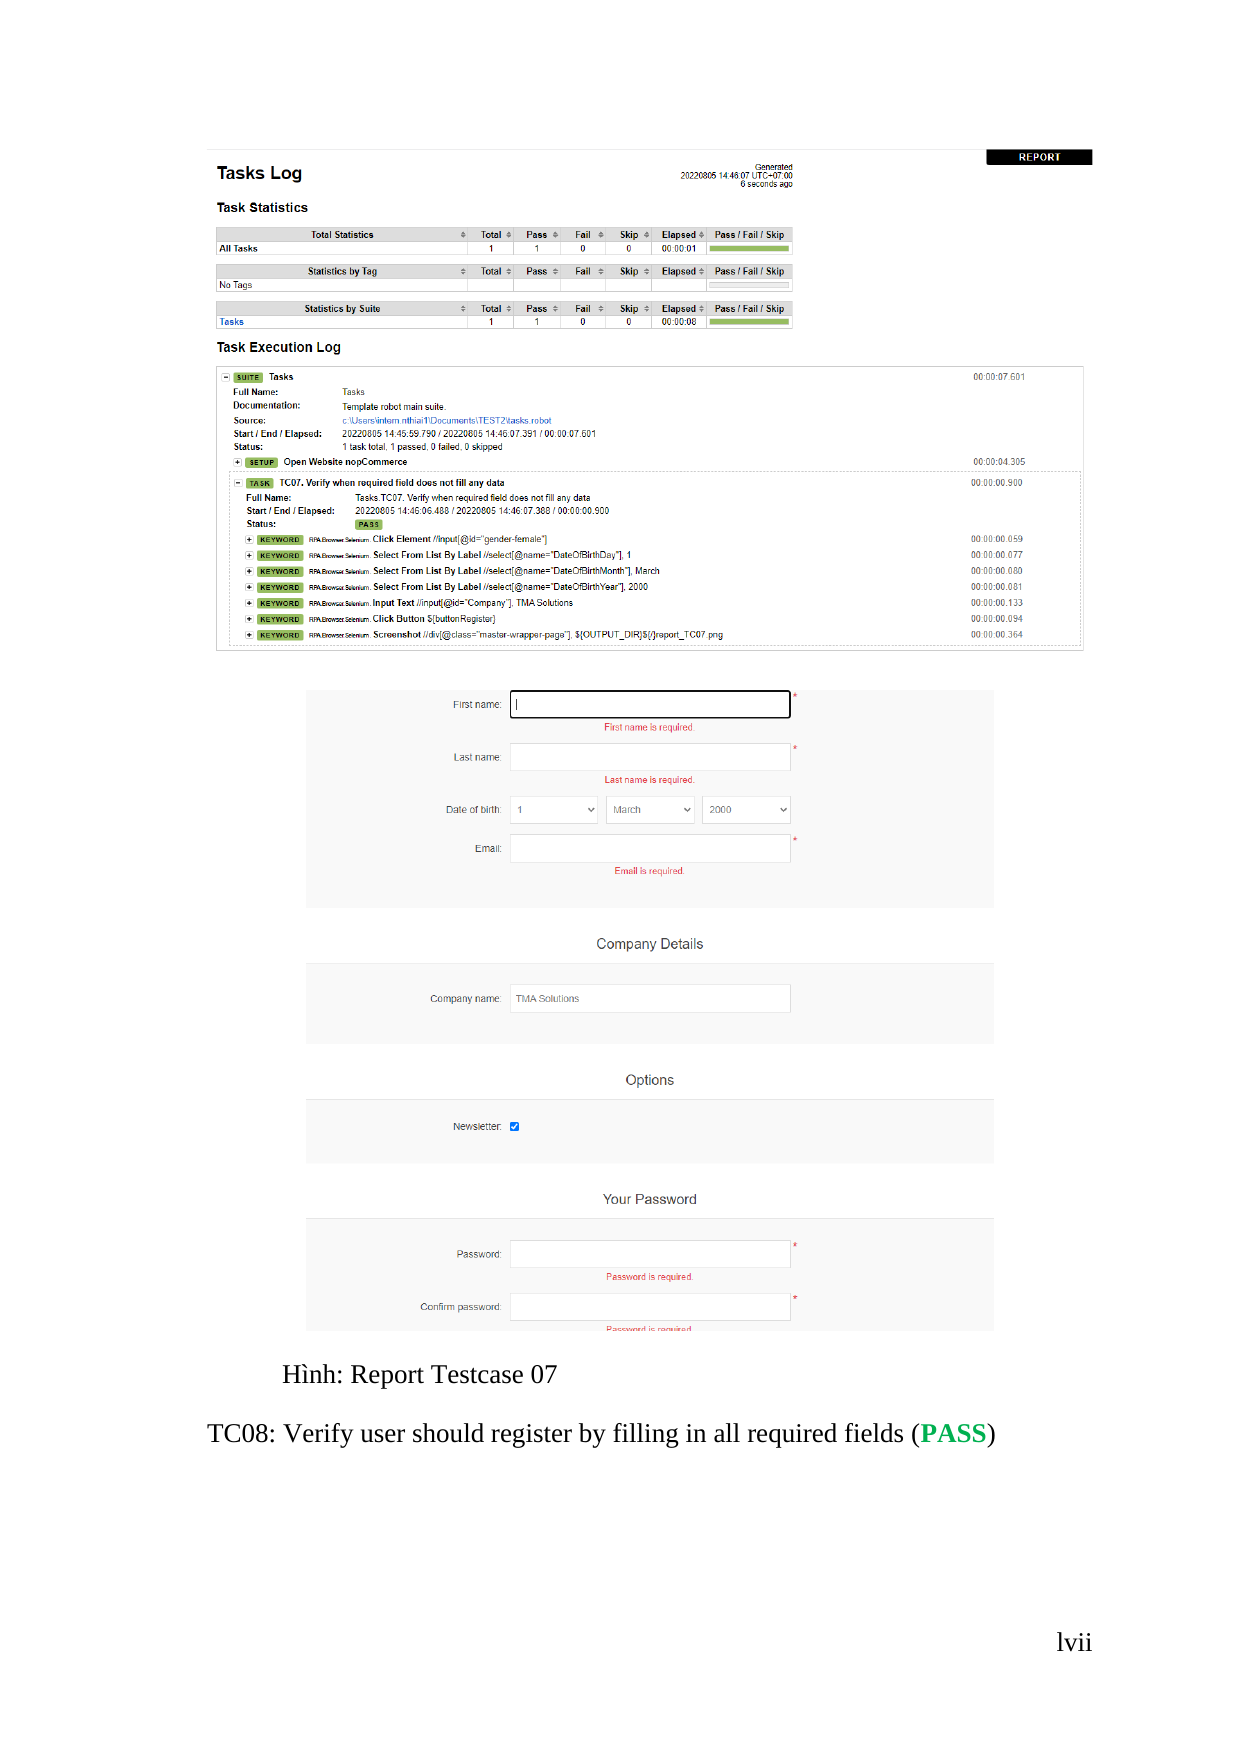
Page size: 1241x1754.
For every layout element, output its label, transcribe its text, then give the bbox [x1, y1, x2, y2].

text TC08: Verify user should register by filling in all required fields (PASS) [207, 1417, 1092, 1449]
text Hình: Report Testcase 07 [207, 1358, 1092, 1389]
picture [206, 690, 1093, 1331]
picture [206, 147, 1093, 663]
